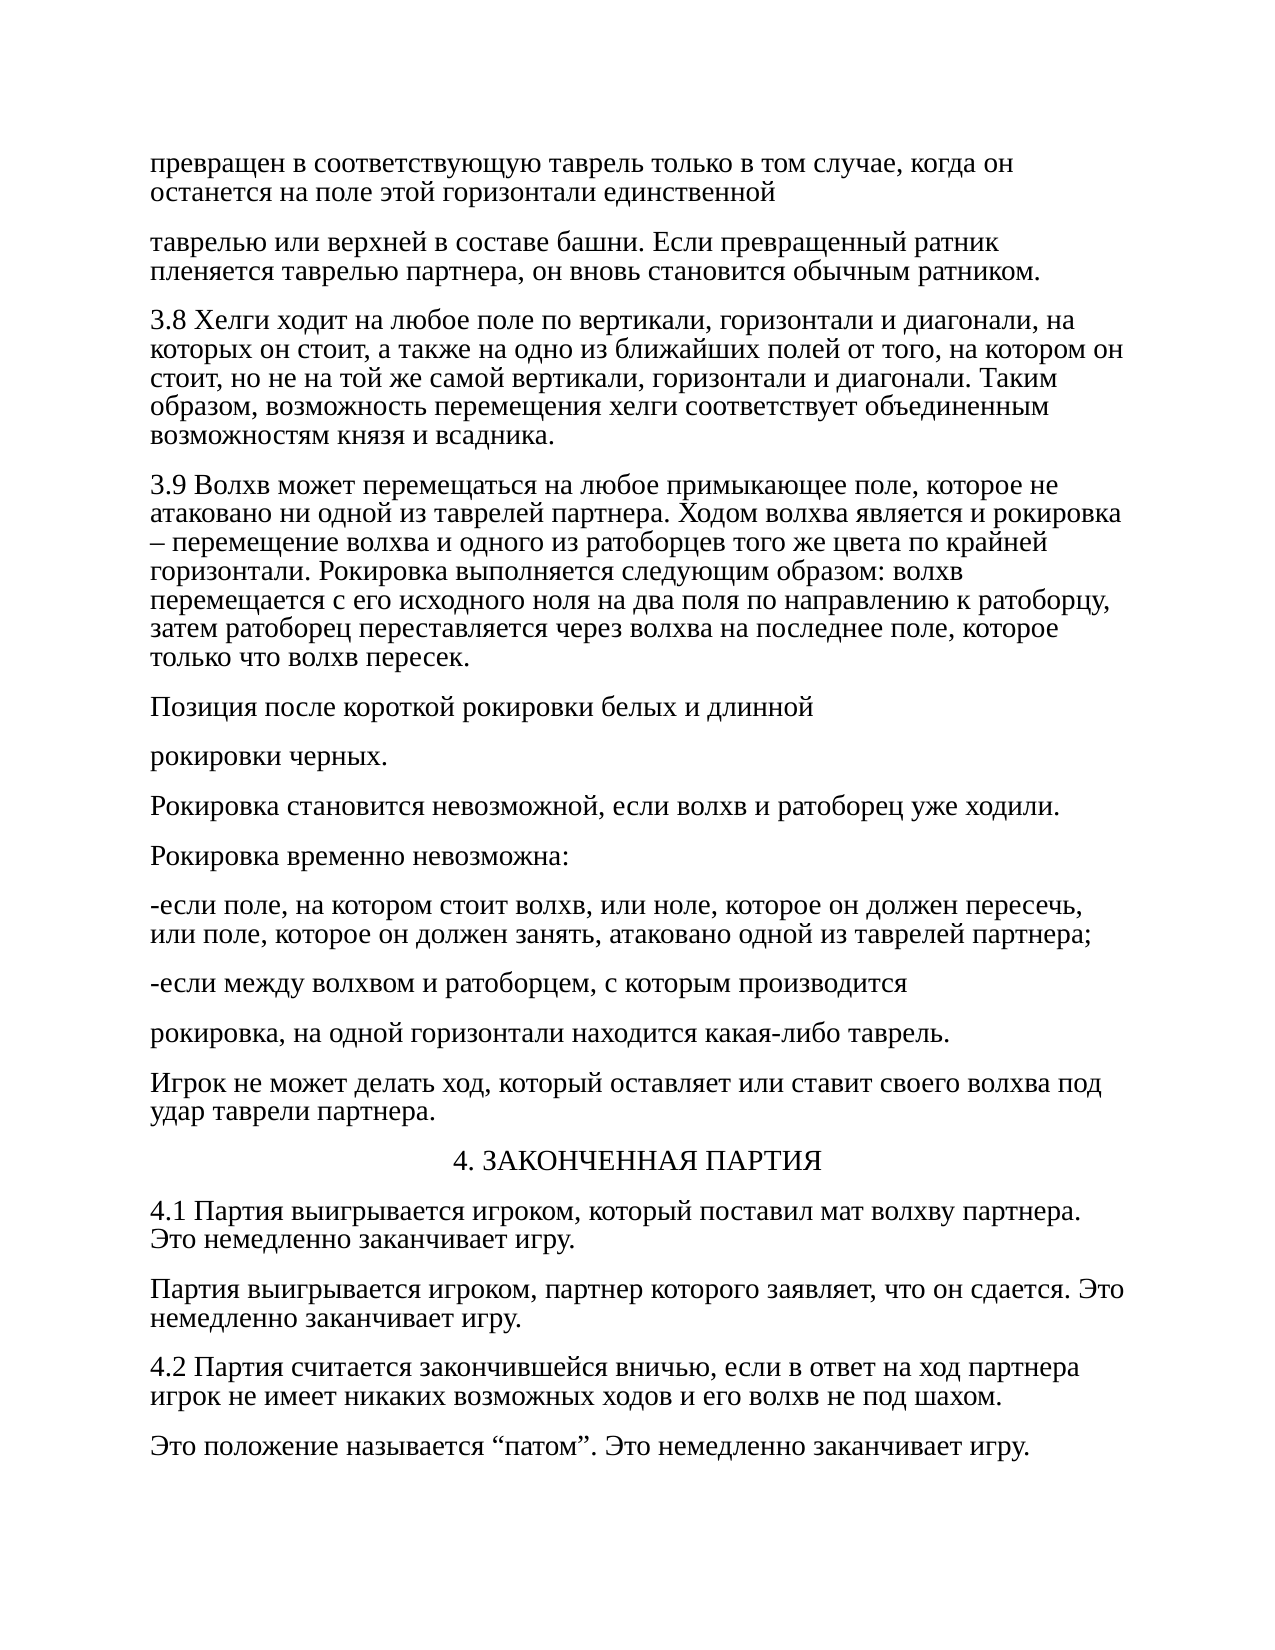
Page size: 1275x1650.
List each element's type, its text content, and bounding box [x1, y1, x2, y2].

text Это положение называется “патом”. Это немедленно заканчивает игру. [150, 1432, 1125, 1461]
text 4. ЗАКОНЧЕННАЯ ПАРТИЯ [150, 1147, 1125, 1176]
text таврелью или верхней в составе башни. Если превращенный ратник пленяется таврелью партнера, он вновь становится обычным ратником. [150, 228, 1125, 286]
text Игрок не может делать ход, который оставляет или ставит своего волхва под удар таврели партнера. [150, 1069, 1125, 1127]
text Рокировка временно невозможна: [150, 842, 1125, 871]
text рокировки черных. [150, 743, 1125, 772]
text Рокировка становится невозможной, если волхв и ратоборец уже ходили. [150, 792, 1125, 821]
text -если между волхвом и ратоборцем, с которым производится [150, 970, 1125, 999]
text Позиция после короткой рокировки белых и длинной [150, 693, 1125, 722]
text 3.8 Хелги ходит на любое поле по вертикали, горизонтали и диагонали, на которых он стоит, а также на одно из ближайших полей от того, на котором он стоит, но не на той же самой вертикали, горизонтали и диагонали. Таким образом, возможность перемещения хелги соответствует объединенным возможностям князя и всадника. [150, 307, 1125, 450]
text Партия выигрывается игроком, партнер которого заявляет, что он сдается. Это немедленно заканчивает игру. [150, 1275, 1125, 1333]
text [150, 150, 1125, 207]
text рокировка, на одной горизонтали находится какая-либо таврель. [150, 1019, 1125, 1048]
text 4.1 Партия выигрывается игроком, который поставил мат волхву партнера. Это немедленно заканчивает игру. [150, 1197, 1125, 1254]
text 3.9 Волхв может перемещаться на любое примыкающее поле, которое не атаковано ни одной из таврелей партнера. Ходом волхва является и рокировка – перемещение волхва и одного из ратоборцев того же цвета по крайней горизонтали. Рокировка выполняется следующим образом: волхв перемещается с его исходного ноля на два поля по направлению к ратоборцу, затем ратоборец переставляется через волхва на последнее поле, которое только что волхв пересек. [150, 471, 1125, 672]
text -если поле, на котором стоит волхв, или ноле, которое он должен пересечь, или поле, которое он должен занять, атаковано одной из таврелей партнера; [150, 892, 1125, 949]
text 4.2 Партия считается закончившейся вничью, если в ответ на ход партнера игрок не имеет никаких возможных ходов и его волхв не под шахом. [150, 1354, 1125, 1411]
